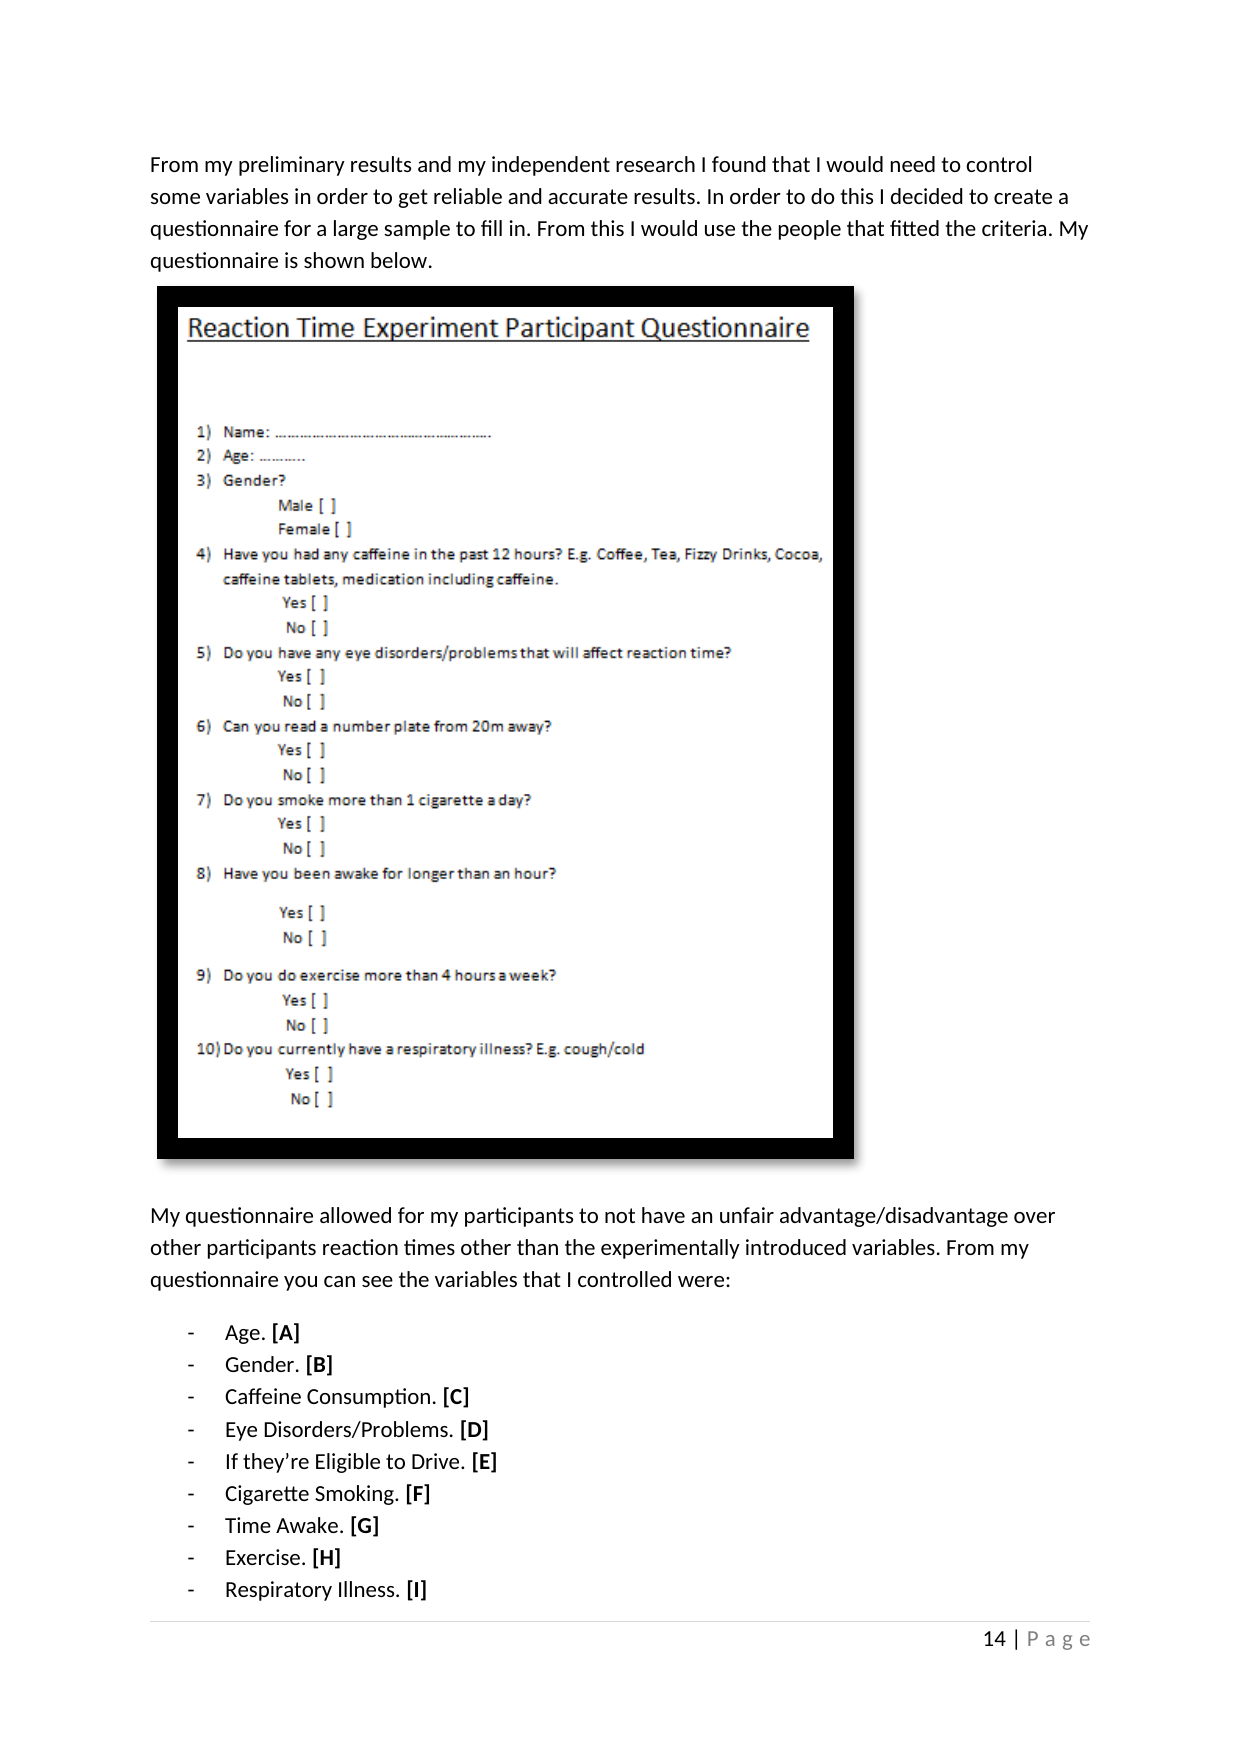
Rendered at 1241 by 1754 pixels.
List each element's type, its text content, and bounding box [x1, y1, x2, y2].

list Gender. [B] [187, 1350, 1090, 1378]
list Cigarette Smoking. [F] [187, 1479, 1090, 1507]
list Respiratory Illness. [I] [187, 1576, 1090, 1604]
list Eye Disorders/Problems. [D] [187, 1415, 1090, 1443]
text My questionnaire allowed for my participants to not have an unfair advantage/disadvantage over other participants reaction times other than the experimentally introduced variables. From my questionnaire you can see the variables that I controlled were: [150, 1201, 1090, 1293]
list Time Awake. [G] [187, 1511, 1090, 1539]
picture [178, 307, 833, 1138]
list Caffeine Consumption. [C] [187, 1382, 1090, 1411]
list Exercise. [H] [187, 1543, 1090, 1571]
list If they’re Eligible to Drive. [E] [187, 1447, 1090, 1475]
list Age. [A] [187, 1318, 1090, 1346]
